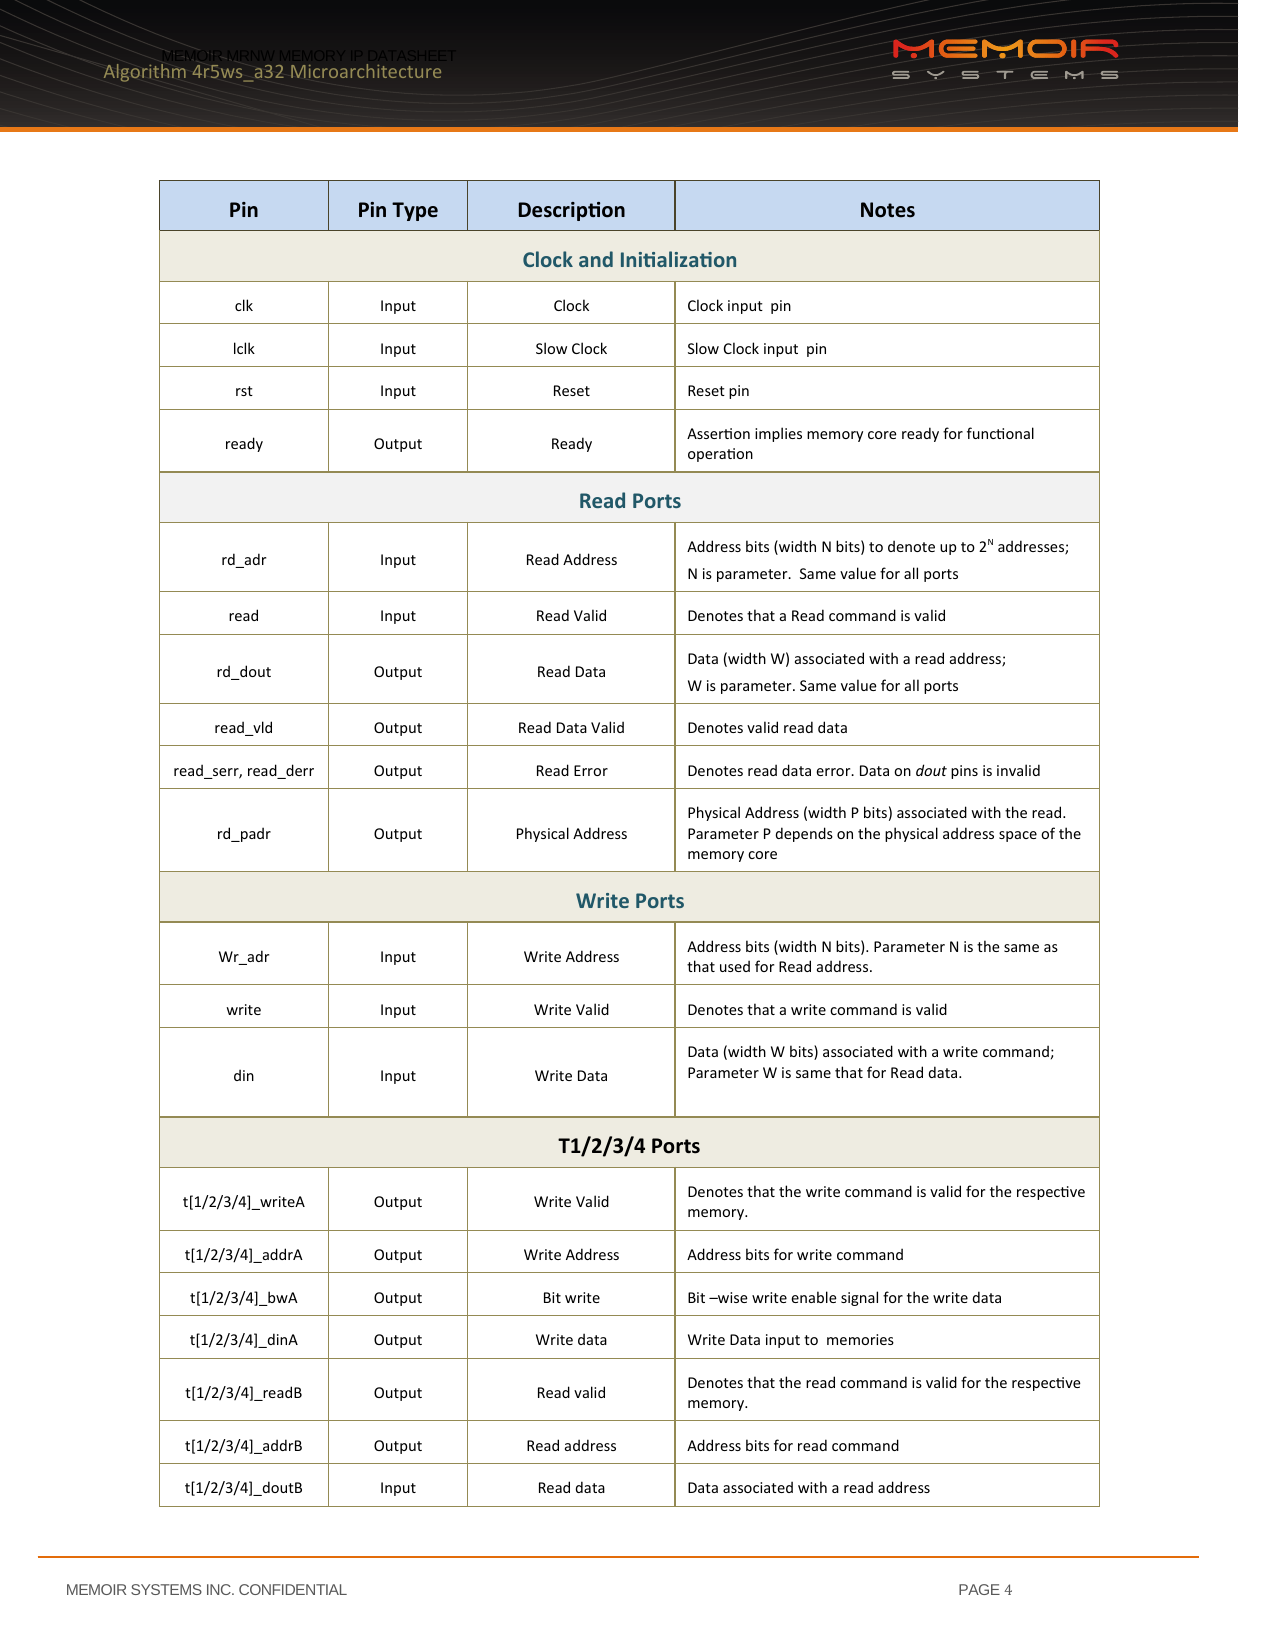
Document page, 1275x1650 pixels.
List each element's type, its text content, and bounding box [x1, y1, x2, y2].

table_cell Denotes that the read command is valid for the respective memory. [676, 1359, 1099, 1420]
table_header Notes [676, 181, 1099, 230]
table_cell Output [329, 746, 467, 788]
table_cell Bit –wise write enable signal for the write data [676, 1273, 1099, 1315]
table_cell t[1/2/3/4]_readB [160, 1359, 328, 1420]
table_cell Write Ports [160, 872, 1099, 921]
table_cell Wr_adr [160, 923, 328, 984]
table_cell Input [329, 282, 467, 323]
table_cell Output [329, 410, 467, 471]
table_cell Input [329, 1028, 467, 1116]
table_cell Write Data [468, 1028, 674, 1116]
table_cell Output [329, 704, 467, 745]
table_cell Output [329, 1359, 467, 1420]
table_cell read_serr, read_derr [160, 746, 328, 788]
table_cell rd_dout [160, 635, 328, 703]
table_header Description [468, 181, 674, 230]
table_cell write [160, 985, 328, 1027]
table_cell Input [329, 523, 467, 591]
table_cell Data (width W) associated with a read address; W is parameter. Same value for all ports [676, 635, 1099, 703]
table_cell Reset pin [676, 367, 1099, 408]
table_cell Read Valid [468, 592, 674, 633]
table_cell Address bits for write command [676, 1231, 1099, 1272]
table_cell T1/2/3/4 Ports [160, 1118, 1099, 1167]
table_cell Output [329, 789, 467, 871]
table_cell Denotes read data error. Data on dout pins is invalid [676, 746, 1099, 788]
table_cell Bit write [468, 1273, 674, 1315]
table_cell Read Data Valid [468, 704, 674, 745]
table_cell Output [329, 1421, 467, 1463]
table_cell Denotes that a write command is valid [676, 985, 1099, 1027]
table_cell Write Valid [468, 1168, 674, 1229]
table_cell t[1/2/3/4]_doutB [160, 1464, 328, 1506]
table_cell Input [329, 367, 467, 408]
table_cell Reset [468, 367, 674, 408]
table_cell Address bits (width N bits). Parameter N is the same as that used for Read address. [676, 923, 1099, 984]
table_cell Ready [468, 410, 674, 471]
table_cell Read Data [468, 635, 674, 703]
table_cell t[1/2/3/4]_addrA [160, 1231, 328, 1272]
table_cell Write Data input to memories [676, 1316, 1099, 1357]
table_cell Read valid [468, 1359, 674, 1420]
table_cell Read address [468, 1421, 674, 1463]
table_cell Input [329, 592, 467, 633]
table_cell Slow Clock [468, 324, 674, 366]
table_cell read [160, 592, 328, 633]
table_cell rst [160, 367, 328, 408]
table_cell Input [329, 923, 467, 984]
table_cell Output [329, 635, 467, 703]
table_cell Input [329, 1464, 467, 1506]
table_cell Write Valid [468, 985, 674, 1027]
table_cell Physical Address (width P bits) associated with the read. Parameter P depends on the physical address space of the memory core [676, 789, 1099, 871]
table_cell rd_padr [160, 789, 328, 871]
table_cell lclk [160, 324, 328, 366]
table_cell Assertion implies memory core ready for functional operation [676, 410, 1099, 471]
table_cell Write Address [468, 1231, 674, 1272]
table_header Pin Type [329, 181, 467, 230]
table_cell t[1/2/3/4]_bwA [160, 1273, 328, 1315]
table_cell Denotes that the write command is valid for the respective memory. [676, 1168, 1099, 1229]
table_cell Output [329, 1231, 467, 1272]
table_cell Read Error [468, 746, 674, 788]
table_header Pin [160, 181, 328, 230]
table_cell Input [329, 324, 467, 366]
table_cell Input [329, 985, 467, 1027]
table_cell t[1/2/3/4]_writeA [160, 1168, 328, 1229]
table_cell Output [329, 1273, 467, 1315]
table_cell Read data [468, 1464, 674, 1506]
table_cell Physical Address [468, 789, 674, 871]
table_cell Address bits for read command [676, 1421, 1099, 1463]
table_cell Clock input pin [676, 282, 1099, 323]
table_cell rd_adr [160, 523, 328, 591]
table_cell Address bits (width N bits) to denote up to 2N addresses; N is parameter. Same value for all ports [676, 523, 1099, 591]
table_cell Denotes that a Read command is valid [676, 592, 1099, 633]
table_cell Slow Clock input pin [676, 324, 1099, 366]
table_cell ready [160, 410, 328, 471]
table_cell Read Ports [160, 473, 1099, 522]
table_cell t[1/2/3/4]_addrB [160, 1421, 328, 1463]
table_cell Clock [468, 282, 674, 323]
table_cell Output [329, 1168, 467, 1229]
table_cell read_vld [160, 704, 328, 745]
table_cell Denotes valid read data [676, 704, 1099, 745]
table_cell Output [329, 1316, 467, 1357]
table_cell din [160, 1028, 328, 1116]
table_cell t[1/2/3/4]_dinA [160, 1316, 328, 1357]
table_cell Read Address [468, 523, 674, 591]
table_cell clk [160, 282, 328, 323]
table_cell Write data [468, 1316, 674, 1357]
table_cell Write Address [468, 923, 674, 984]
table_cell Data associated with a read address [676, 1464, 1099, 1506]
table_cell Clock and Initialization [160, 231, 1099, 281]
table_cell Data (width W bits) associated with a write command; Parameter W is same that for Read data. [676, 1028, 1099, 1116]
